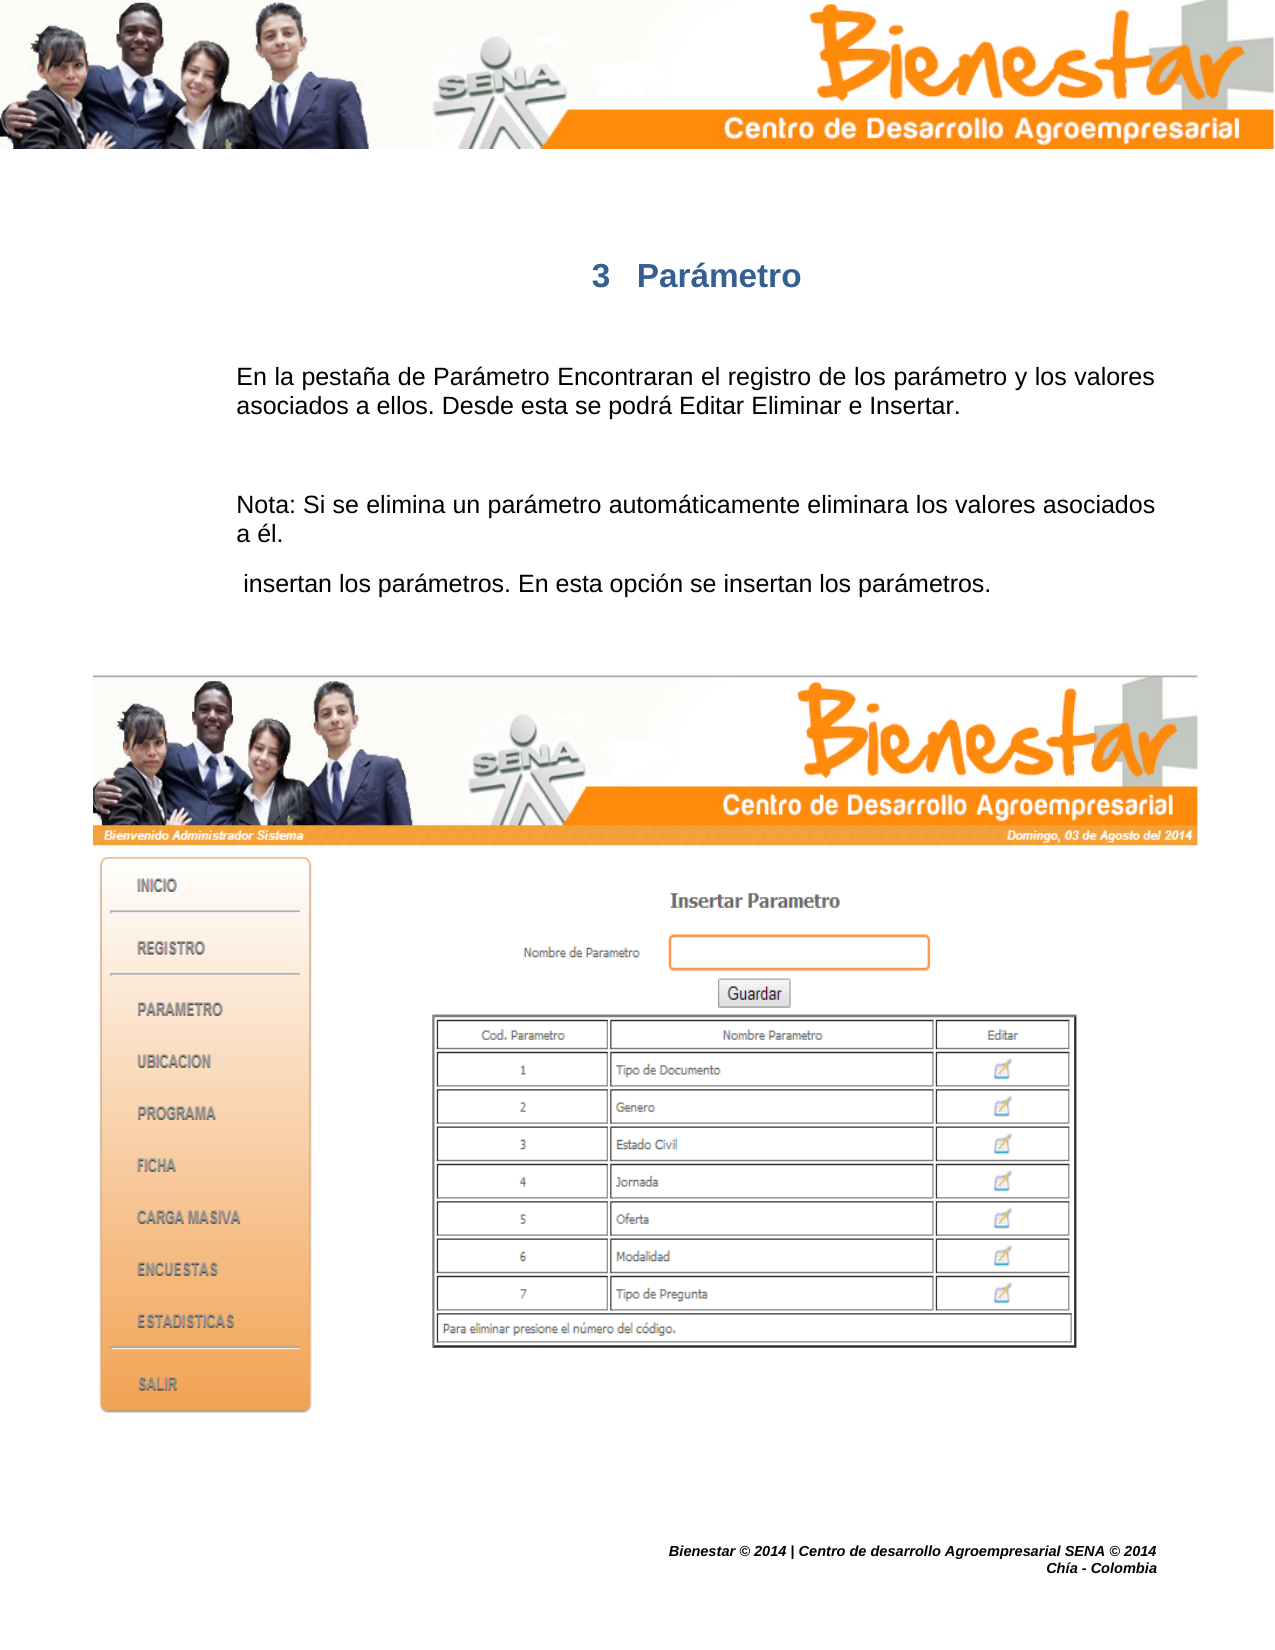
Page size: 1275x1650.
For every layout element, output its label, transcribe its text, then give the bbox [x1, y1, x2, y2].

picture [93, 675, 1198, 1414]
subtitle Parámetro [236, 256, 1157, 294]
picture [0, 0, 1274, 149]
text insertan los parámetros. En esta opción se insertan los parámetros. [236, 569, 1157, 597]
text En la pestaña de Parámetro Encontraran el registro de los parámetro y los valores asociados a ellos. Desde esta se podrá Editar Eliminar e Insertar. [236, 362, 1157, 420]
text Nota: Si se elimina un parámetro automáticamente eliminara los valores asociados a él. [236, 490, 1157, 548]
